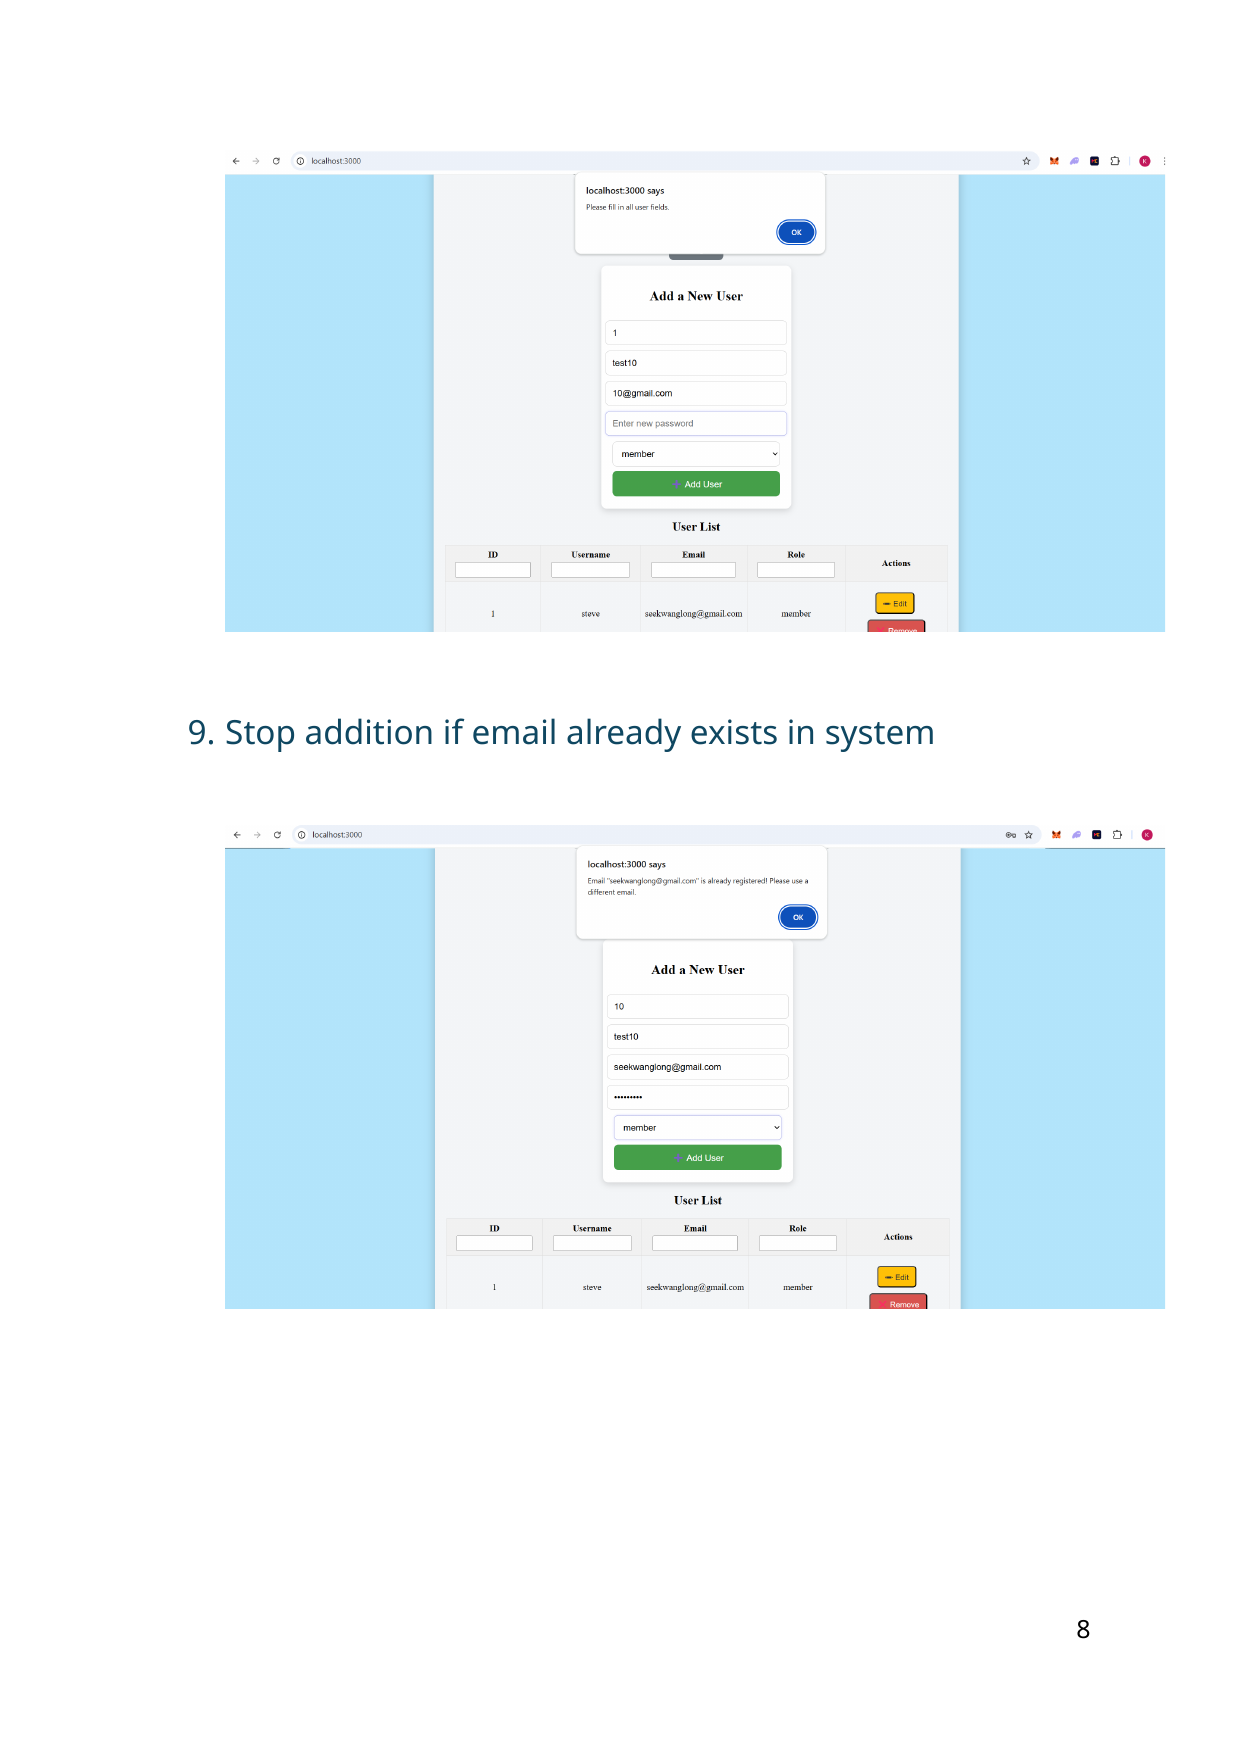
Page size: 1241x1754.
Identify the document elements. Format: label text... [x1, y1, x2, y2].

picture [225, 150, 1166, 632]
subtitle Stop addition if email already exists in system [187, 709, 1090, 754]
picture [225, 825, 1166, 1309]
